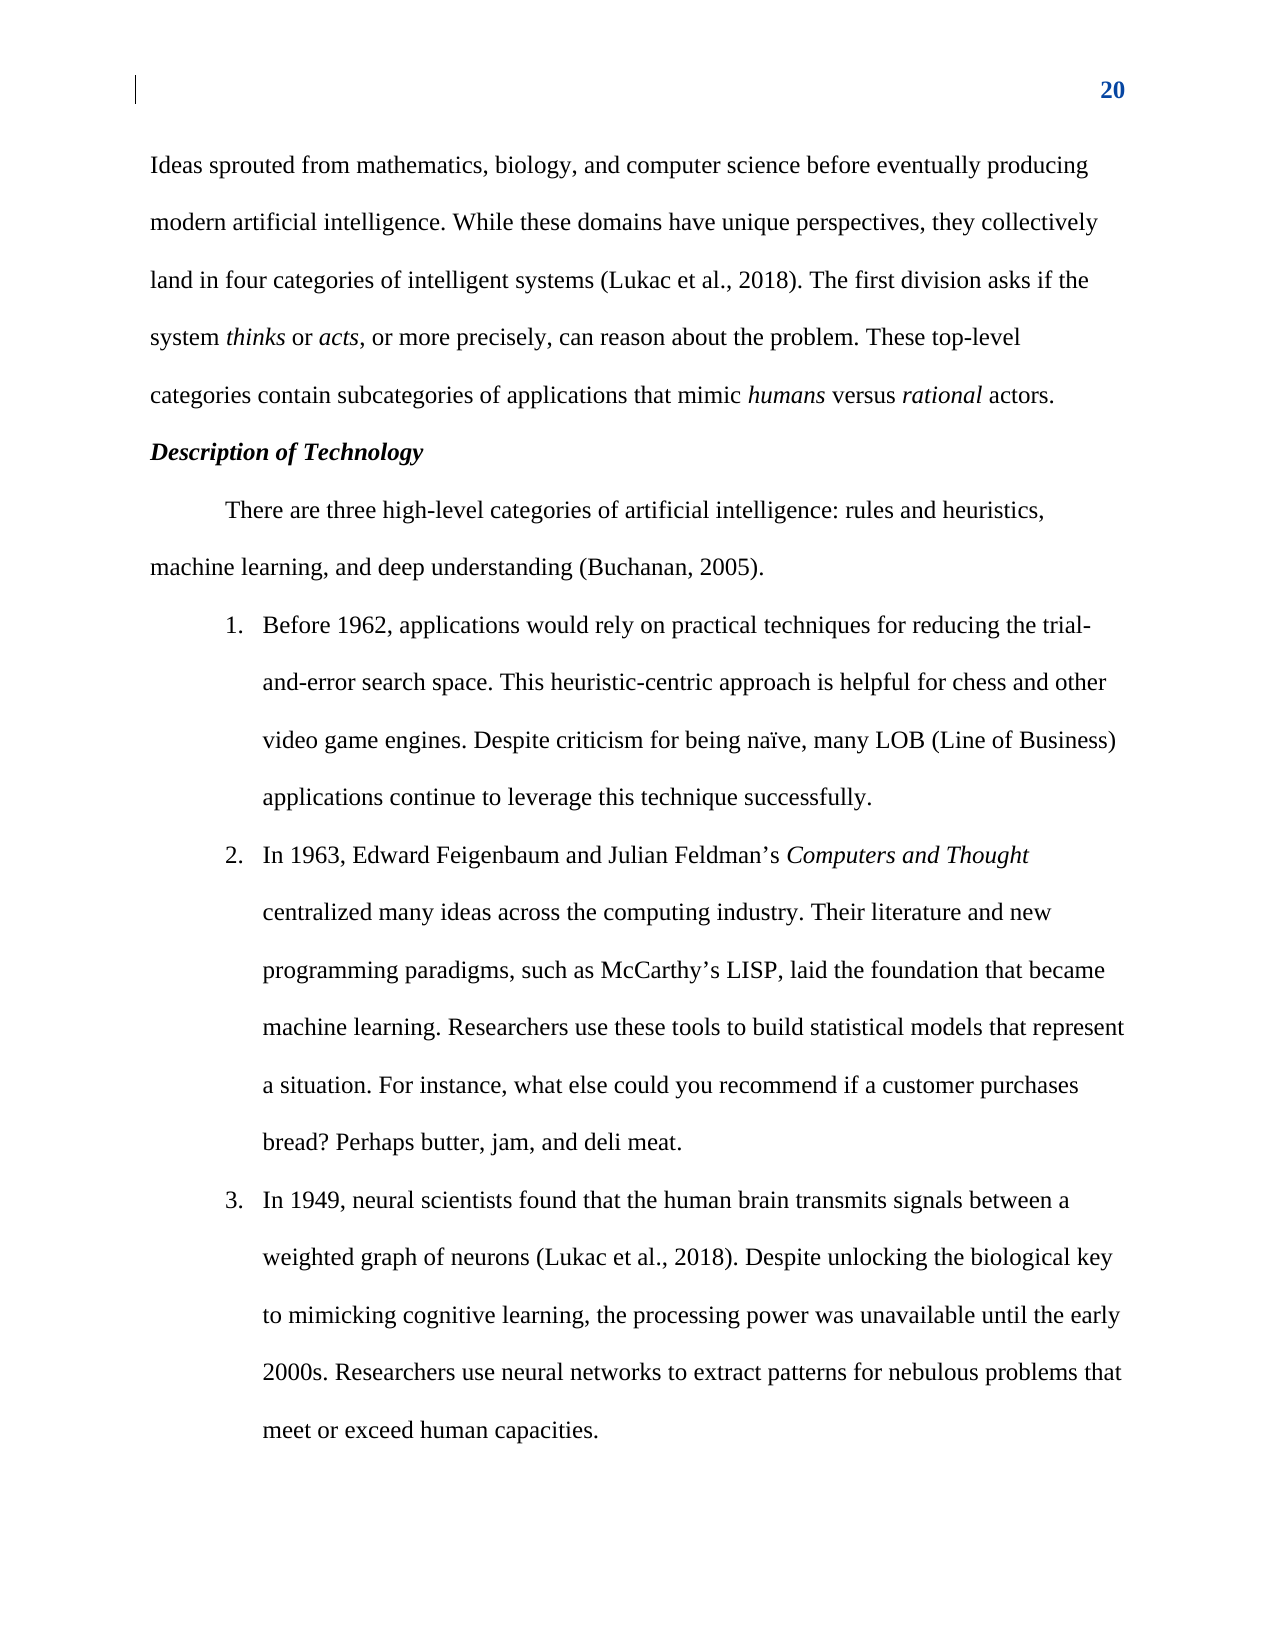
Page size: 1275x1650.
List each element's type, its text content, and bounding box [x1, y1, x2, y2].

list Before 1962, applications would rely on practical techniques for reducing the trial-and-error search space. This heuristic-centric approach is helpful for chess and other video game engines. Despite criticism for being naïve, many LOB (Line of Business) applications continue to leverage this technique successfully. [225, 610, 1125, 811]
subtitle Description of Technology [150, 437, 1125, 466]
list In 1963, Edward Feigenbaum and Julian Feldman’s Computers and Thought centralized many ideas across the computing industry. Their literature and new programming paradigms, such as McCarthy’s LISP, laid the foundation that became machine learning. Researchers use these tools to build statistical models that represent a situation. For instance, what else could you recommend if a customer purchases bread? Perhaps butter, jam, and deli meat. [225, 840, 1125, 1156]
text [150, 150, 1125, 409]
list In 1949, neural scientists found that the human brain transmits signals between a weighted graph of neurons (Lukac et al., 2018). Despite unlocking the biological key to mimicking cognitive learning, the processing power was unavailable until the early 2000s. Researchers use neural networks to extract patterns for nebulous problems that meet or exceed human capacities. [225, 1185, 1125, 1444]
text There are three high-level categories of artificial intelligence: rules and heuristics, machine learning, and deep understanding. [150, 495, 1125, 581]
